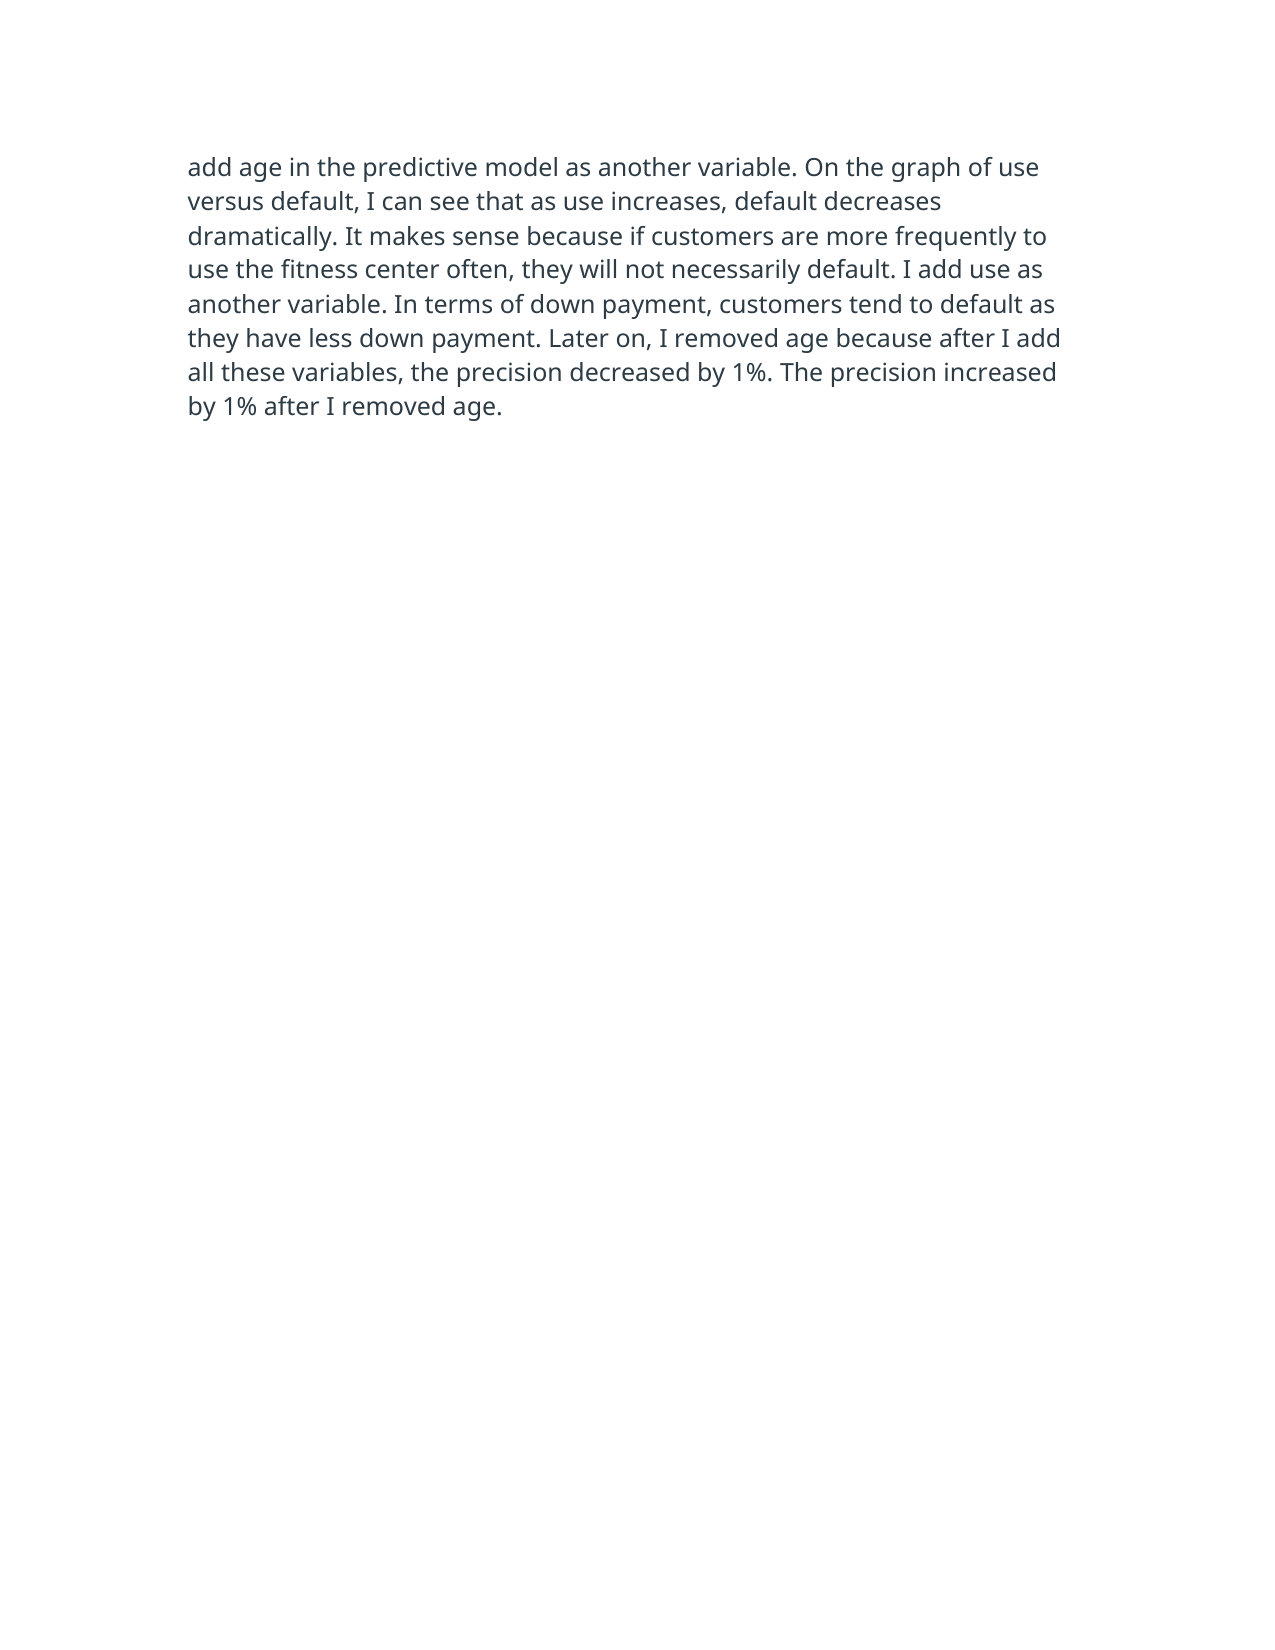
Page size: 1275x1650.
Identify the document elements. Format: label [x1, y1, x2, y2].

text [187, 150, 1087, 422]
